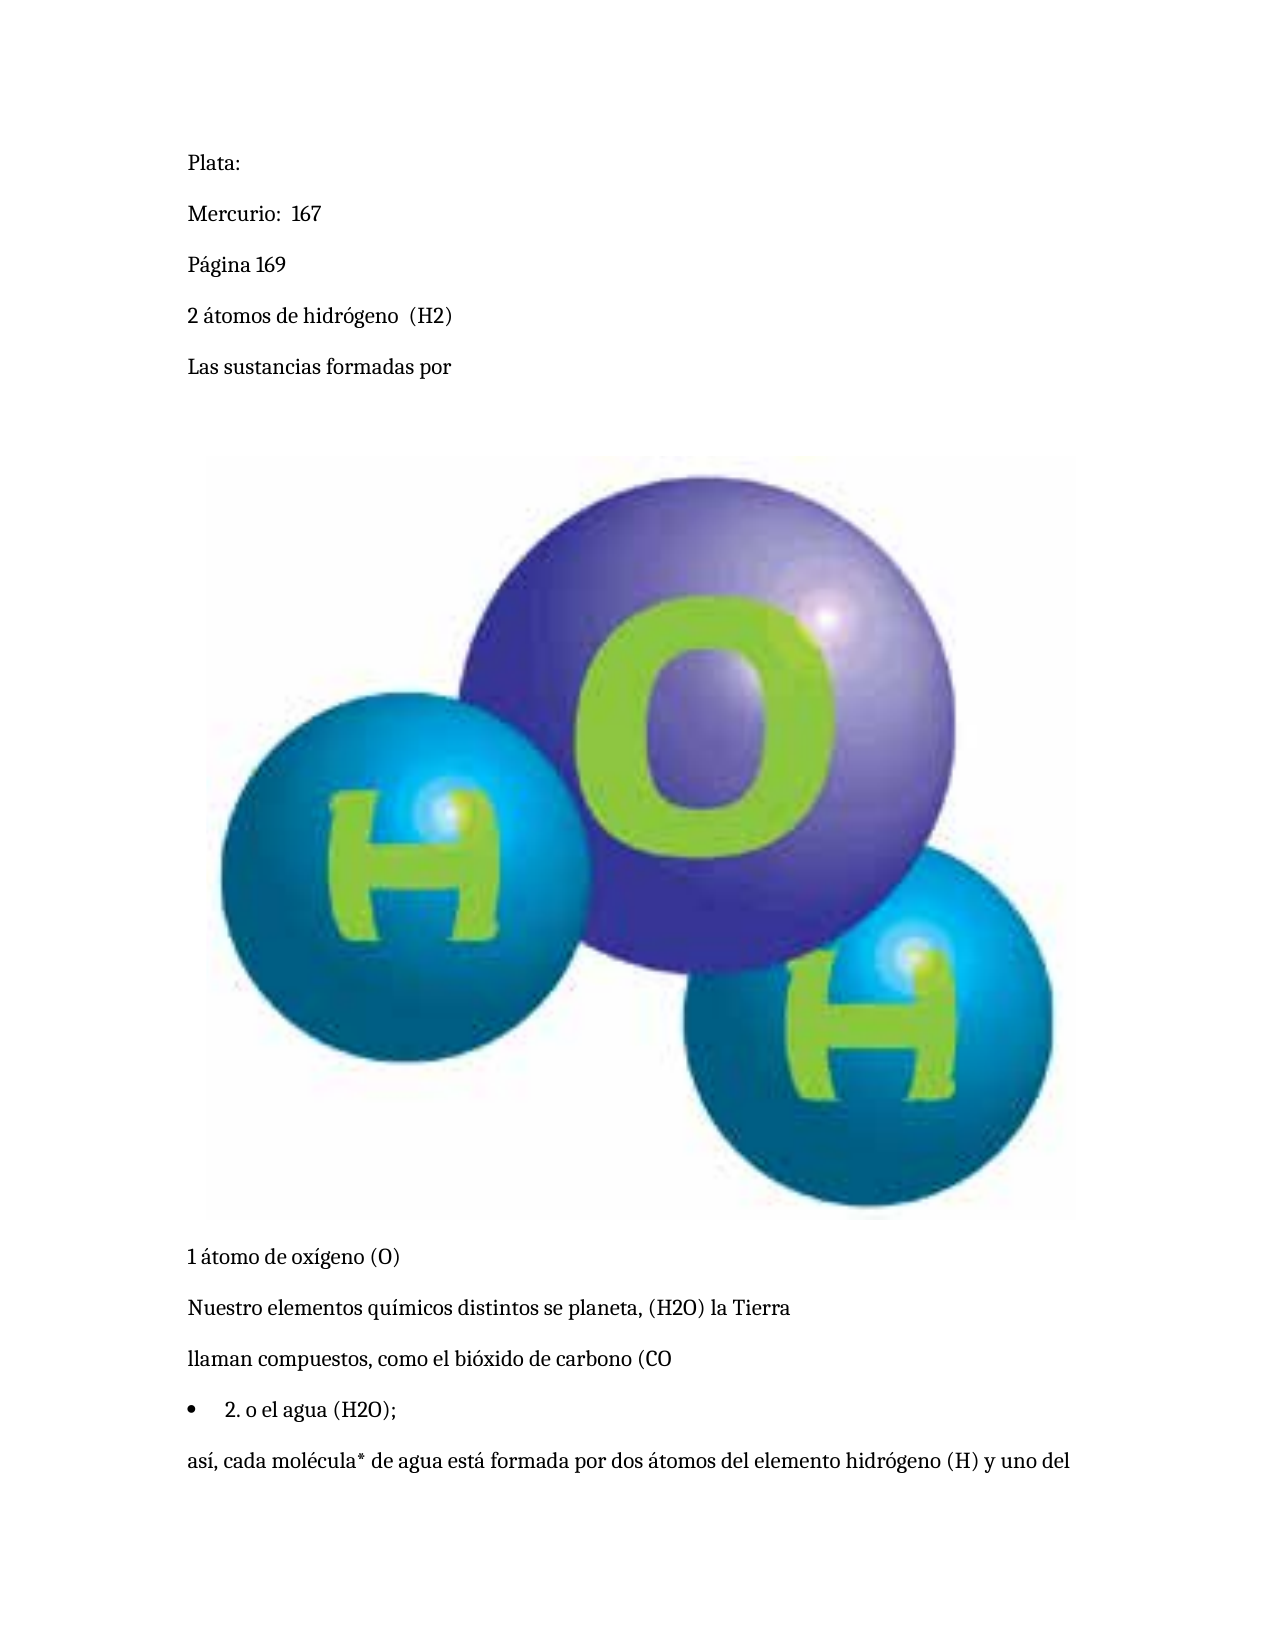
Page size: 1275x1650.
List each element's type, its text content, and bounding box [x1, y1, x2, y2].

text Las sustancias formadas por [187, 354, 1087, 381]
text 1 átomo de oxígeno (O) [187, 1244, 1087, 1270]
list 2. o el agua (H2O); [187, 1397, 1087, 1423]
picture [206, 456, 1077, 1220]
text llaman compuestos, como el bióxido de carbono (CO [187, 1346, 1087, 1372]
text Página 169 [187, 252, 1087, 278]
text así, cada molécula* de agua está formada por dos átomos del elemento hidrógeno (H) y uno del [187, 1448, 1087, 1474]
text 2 átomos de hidrógeno (H2) [187, 303, 1087, 329]
text Plata: [187, 150, 1087, 176]
text Mercurio: 167 [187, 201, 1087, 227]
text Nuestro elementos químicos distintos se planeta, (H2O) la Tierra [187, 1295, 1087, 1321]
